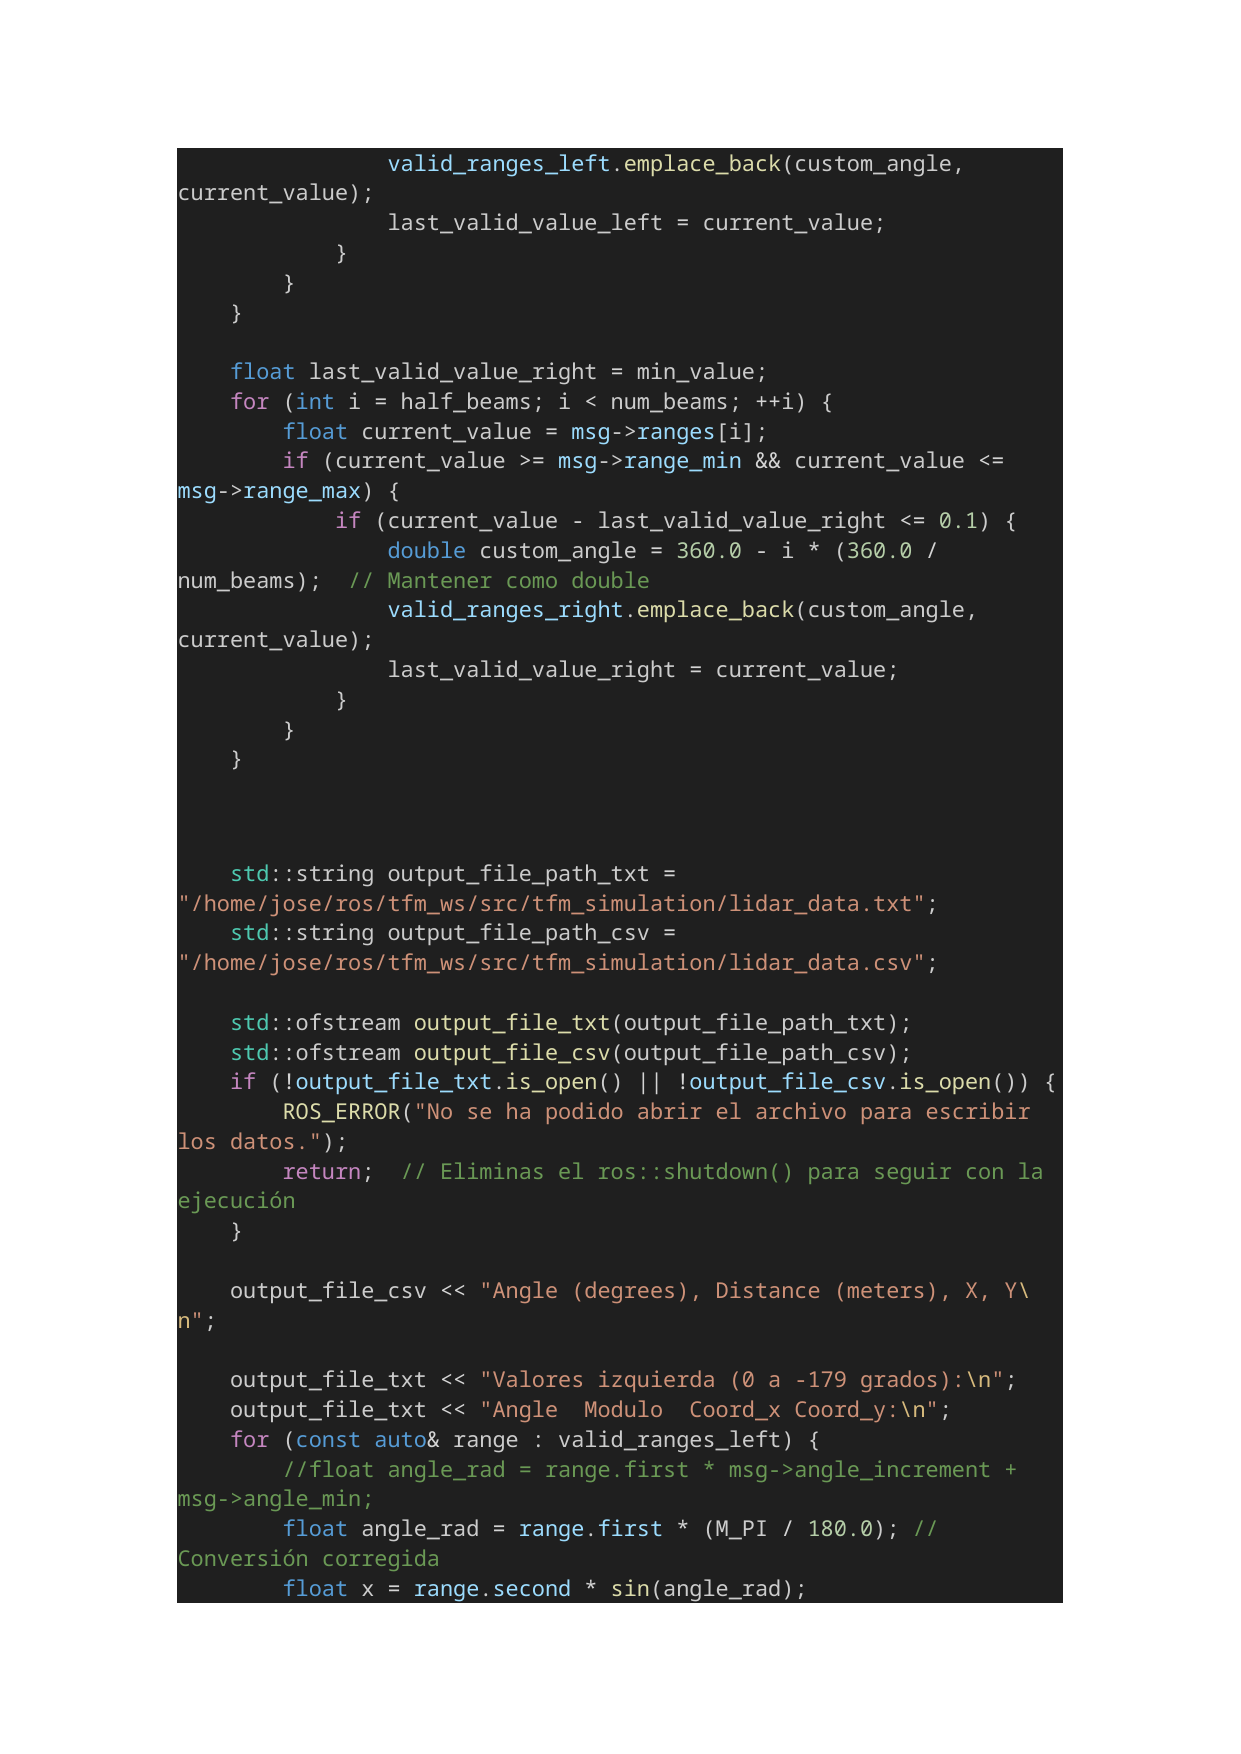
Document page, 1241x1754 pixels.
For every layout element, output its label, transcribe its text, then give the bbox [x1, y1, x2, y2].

text for (int i = half_beams; i < num_beams; ++i) { [177, 386, 1063, 416]
text } [177, 267, 1063, 297]
text float x = range.second * sin(angle_rad); [177, 1573, 1063, 1603]
text //float angle_rad = range.first * msg->angle_increment + msg->angle_min; [177, 1454, 1063, 1513]
text last_valid_value_left = current_value; [177, 207, 1063, 237]
text output_file_csv << "Angle (degrees), Distance (meters), X, Y\n"; [177, 1275, 1063, 1334]
text if (current_value - last_valid_value_right <= 0.1) { [177, 505, 1063, 535]
text ROS_ERROR("No se ha podido abrir el archivo para escribir los datos."); [177, 1096, 1063, 1156]
text std::string output_file_path_csv = "/home/jose/ros/tfm_ws/src/tfm_simulation/lidar_data.csv"; [177, 917, 1063, 977]
text valid_ranges_left.emplace_back(custom_angle, current_value); [177, 148, 1063, 207]
text } [177, 1215, 1063, 1245]
text for (const auto& range : valid_ranges_left) { [177, 1424, 1063, 1454]
text last_valid_value_right = current_value; [177, 654, 1063, 684]
text std::ofstream output_file_csv(output_file_path_csv); [177, 1037, 1063, 1066]
text output_file_txt << "Angle Modulo Coord_x Coord_y:\n"; [177, 1394, 1063, 1424]
text } [177, 684, 1063, 714]
text if (current_value >= msg->range_min && current_value <= msg->range_max) { [177, 446, 1063, 505]
text if (!output_file_txt.is_open() || !output_file_csv.is_open()) { [177, 1066, 1063, 1096]
text std::ofstream output_file_txt(output_file_path_txt); [177, 1007, 1063, 1037]
text } [177, 237, 1063, 267]
text float current_value = msg->ranges[i]; [177, 416, 1063, 446]
text std::string output_file_path_txt = "/home/jose/ros/tfm_ws/src/tfm_simulation/lidar_data.txt"; [177, 858, 1063, 917]
text double custom_angle = 360.0 - i * (360.0 / num_beams); // Mantener como double [177, 535, 1063, 594]
text output_file_txt << "Valores izquierda (0 a -179 grados):\n"; [177, 1364, 1063, 1394]
text valid_ranges_right.emplace_back(custom_angle, current_value); [177, 594, 1063, 654]
text } [177, 714, 1063, 743]
text } [177, 743, 1063, 773]
text } [177, 297, 1063, 326]
text float last_valid_value_right = min_value; [177, 356, 1063, 386]
text return; // Eliminas el ros::shutdown() para seguir con la ejecución [177, 1156, 1063, 1215]
text float angle_rad = range.first * (M_PI / 180.0); // Conversión corregida [177, 1513, 1063, 1573]
